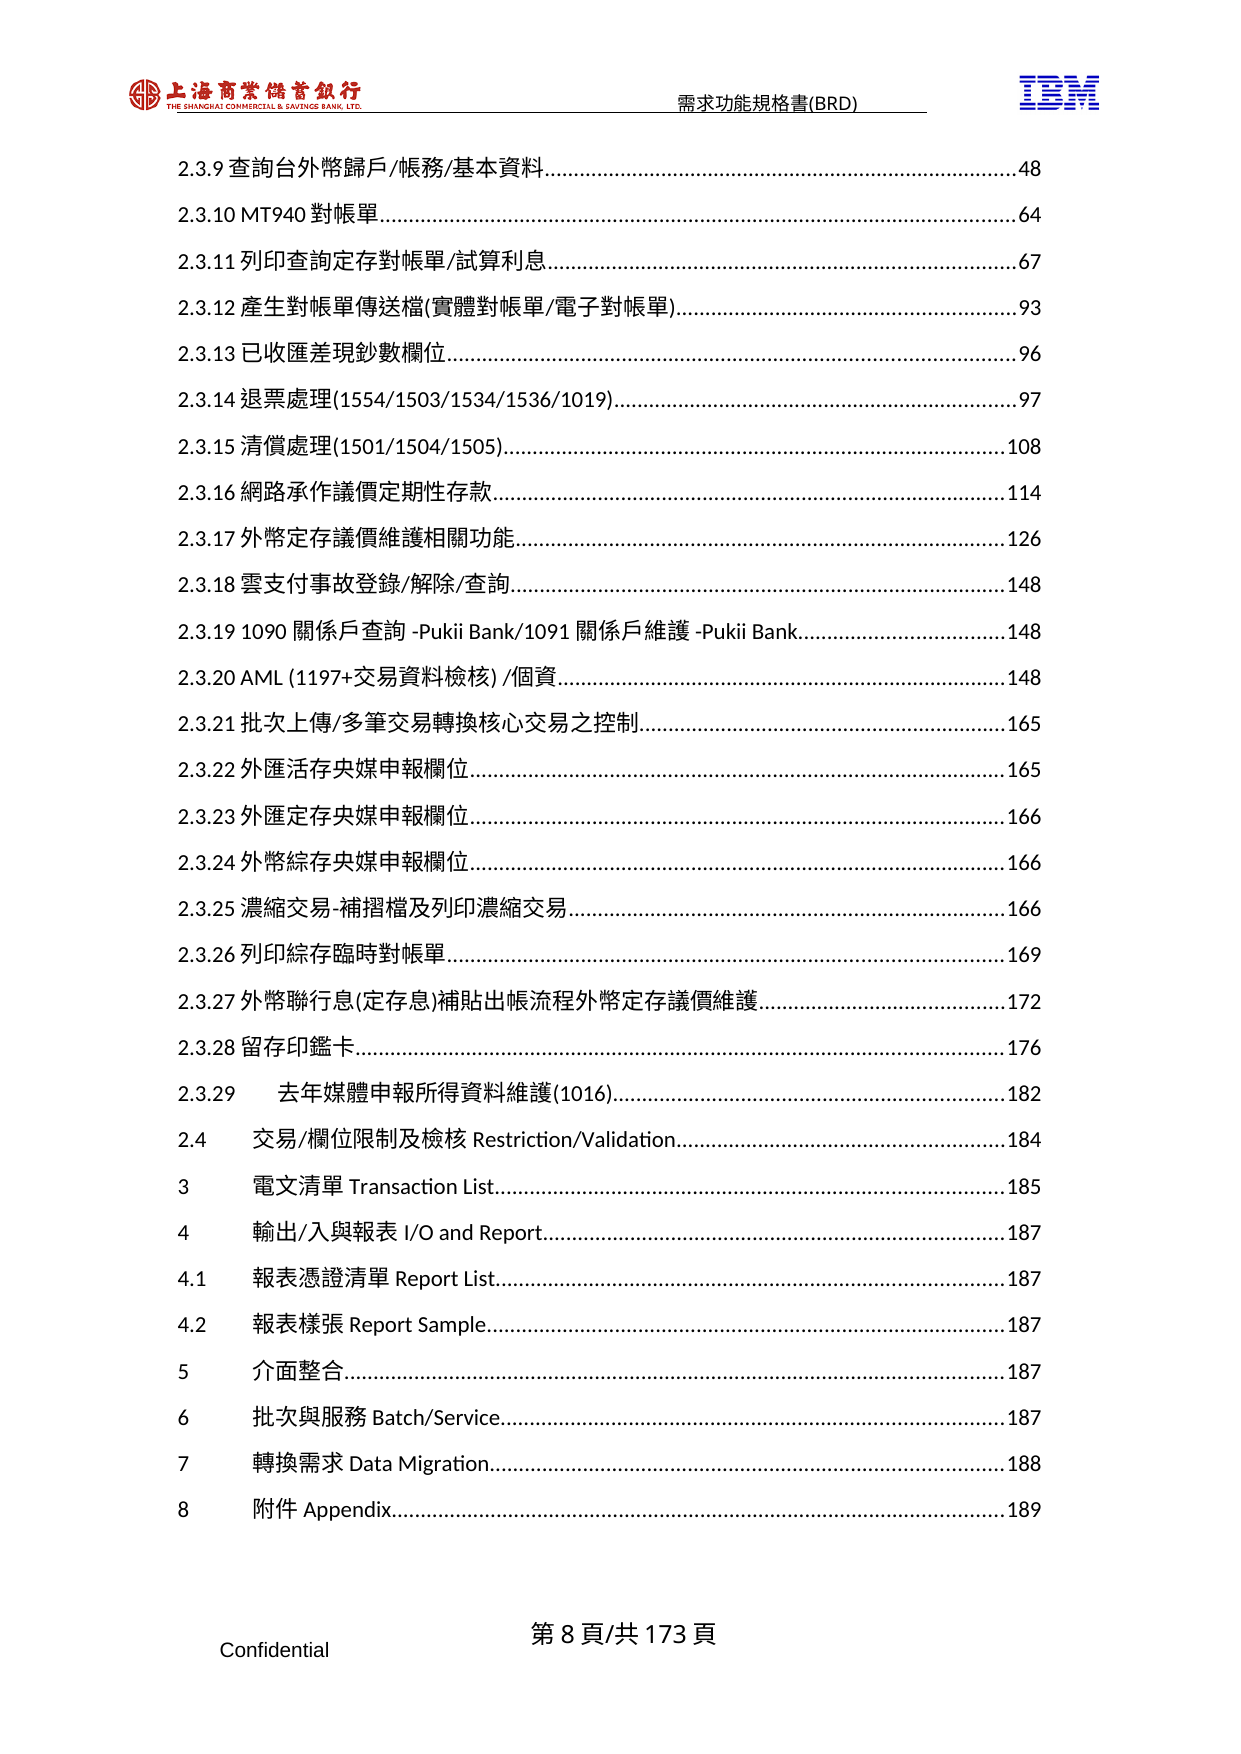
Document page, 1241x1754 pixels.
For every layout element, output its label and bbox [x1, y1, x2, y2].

picture [122, 77, 369, 113]
